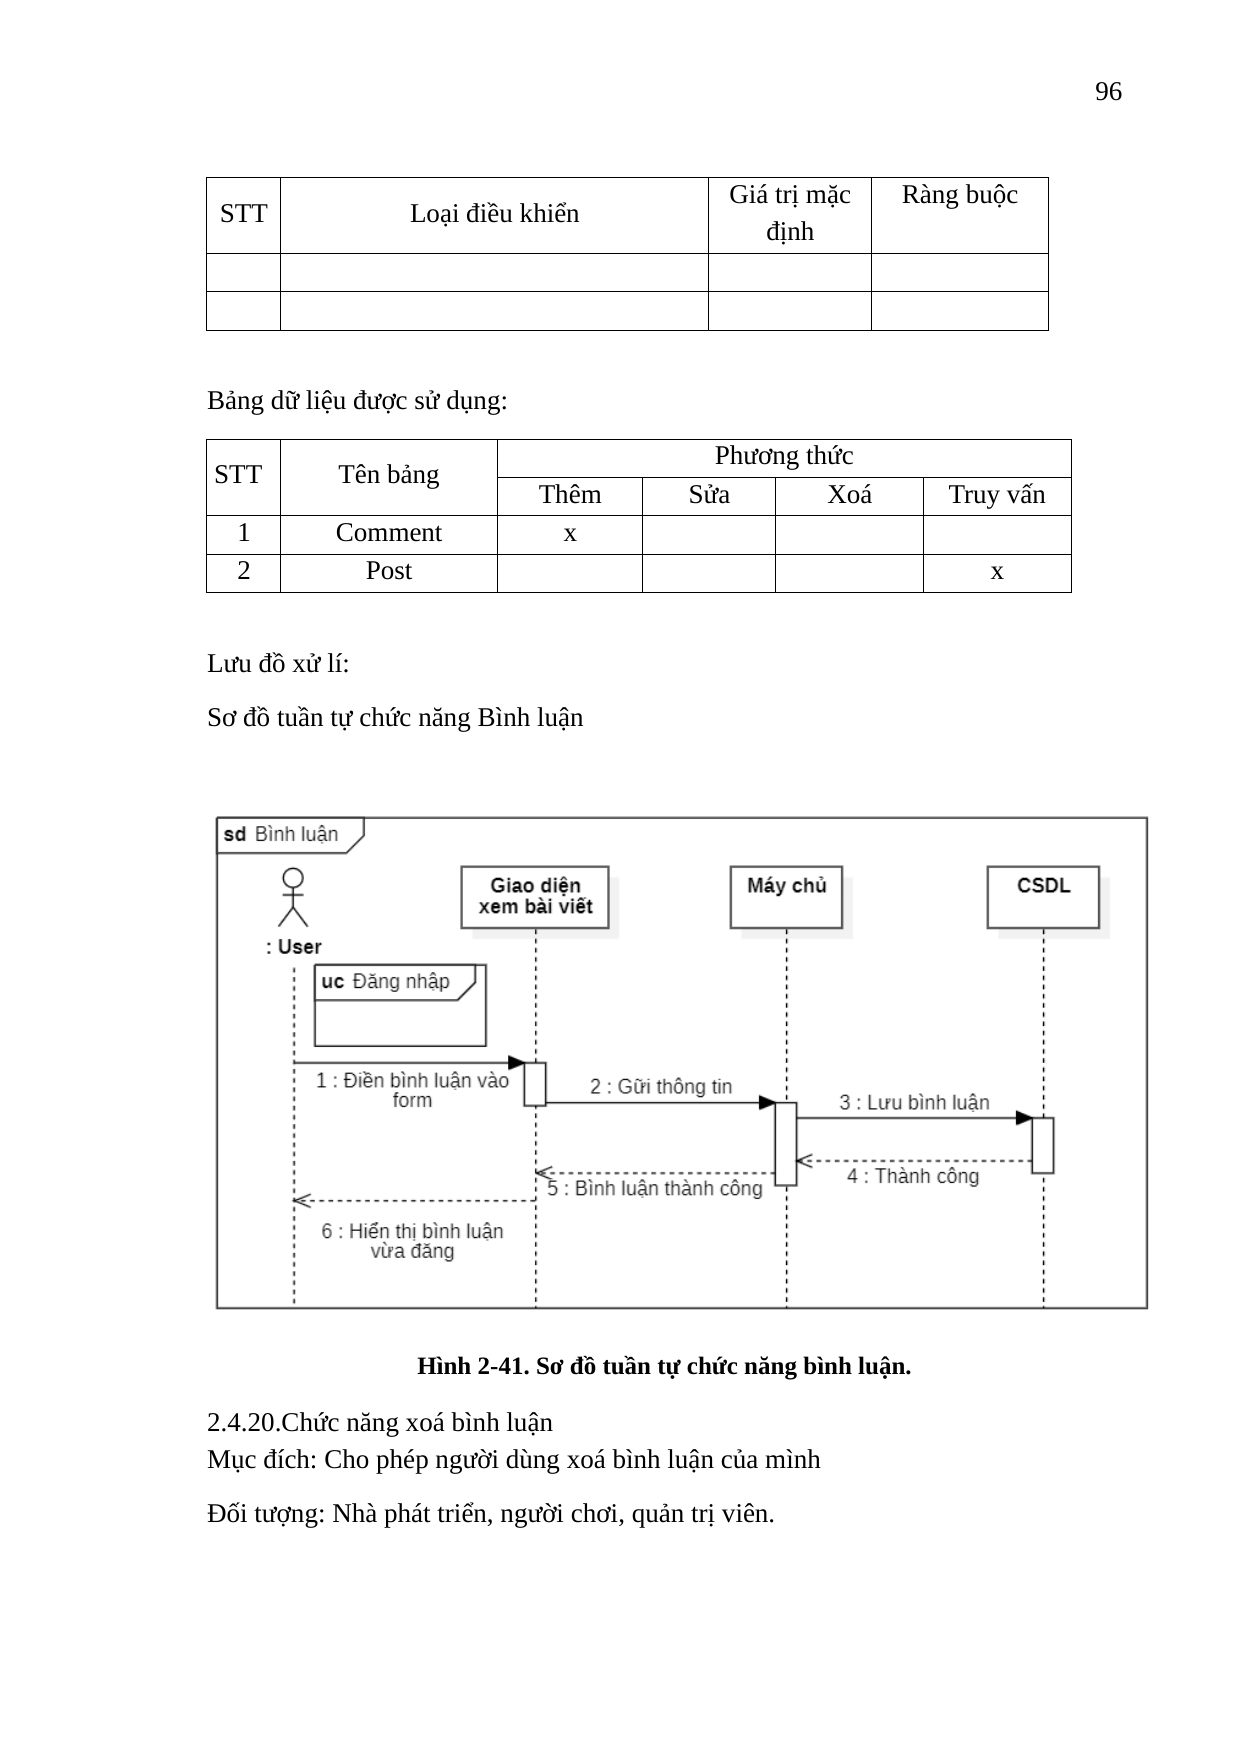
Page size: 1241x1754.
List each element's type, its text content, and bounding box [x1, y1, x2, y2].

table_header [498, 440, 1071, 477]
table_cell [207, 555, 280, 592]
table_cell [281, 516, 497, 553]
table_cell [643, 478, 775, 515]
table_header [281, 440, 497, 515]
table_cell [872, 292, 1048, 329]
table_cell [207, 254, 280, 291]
picture [206, 808, 1158, 1329]
text Lưu đồ xử lí: [207, 647, 1122, 678]
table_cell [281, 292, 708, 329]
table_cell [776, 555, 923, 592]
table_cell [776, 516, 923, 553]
subtitle Chức năng xoá bình luận [207, 1406, 1122, 1437]
text Đối tượng: Nhà phát triển, người chơi, quản trị viên. [207, 1498, 1122, 1529]
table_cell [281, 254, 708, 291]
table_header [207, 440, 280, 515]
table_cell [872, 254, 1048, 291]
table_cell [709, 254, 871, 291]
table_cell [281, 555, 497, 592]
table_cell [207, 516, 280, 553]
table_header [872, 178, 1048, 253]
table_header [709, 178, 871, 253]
text Bảng dữ liệu được sử dụng: [207, 384, 1122, 416]
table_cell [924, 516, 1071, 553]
text Mục đích: Cho phép người dùng xoá bình luận của mình [207, 1444, 1122, 1475]
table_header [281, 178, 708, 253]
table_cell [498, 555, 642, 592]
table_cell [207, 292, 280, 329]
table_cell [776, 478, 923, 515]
text Sơ đồ tuần tự chức năng Bình luận [207, 701, 1122, 732]
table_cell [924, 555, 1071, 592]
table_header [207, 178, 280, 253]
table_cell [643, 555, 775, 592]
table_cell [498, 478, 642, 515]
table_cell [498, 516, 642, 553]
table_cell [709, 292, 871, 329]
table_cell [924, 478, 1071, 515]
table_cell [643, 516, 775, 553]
